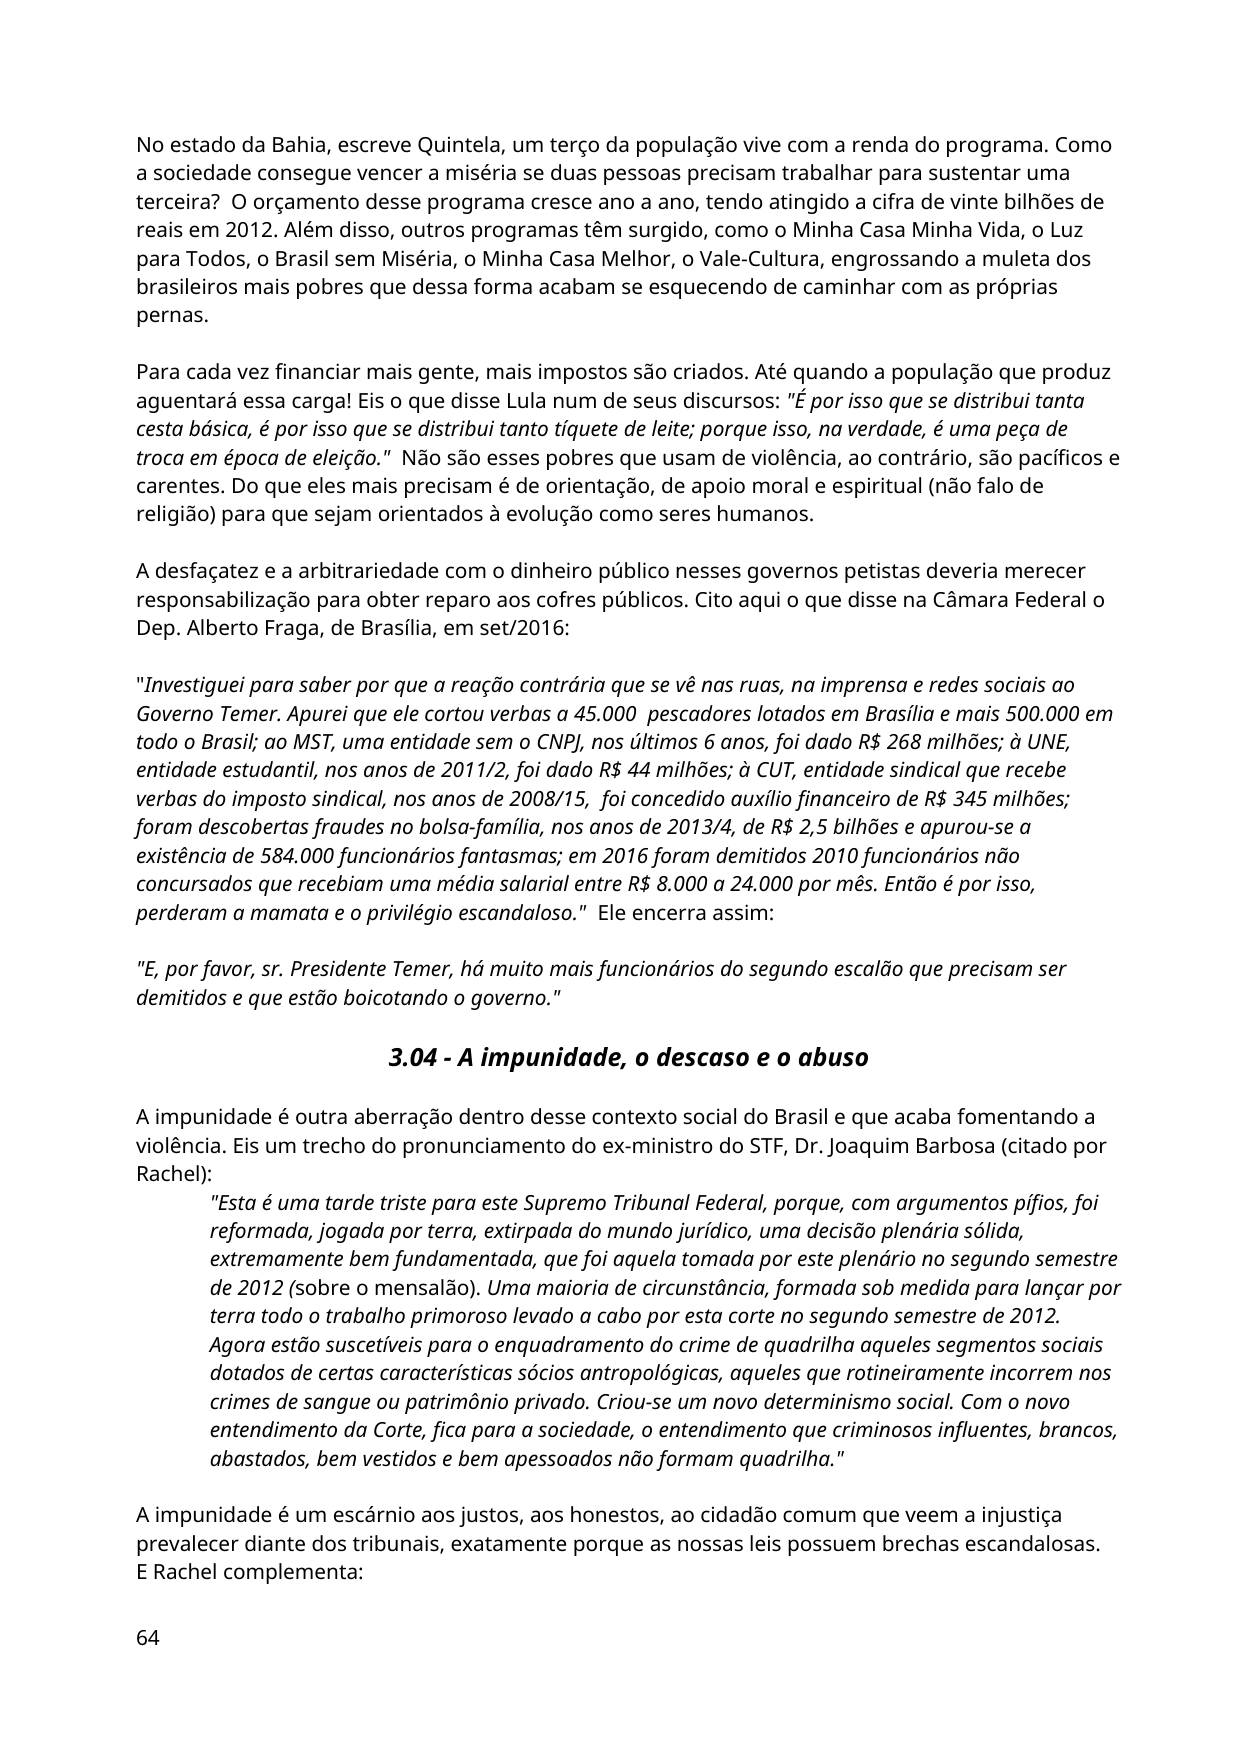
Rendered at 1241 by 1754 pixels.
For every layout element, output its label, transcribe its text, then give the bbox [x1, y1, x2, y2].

text Para cada vez financiar mais gente, mais impostos são criados. Até quando a população que produz aguentará essa carga! Eis o que disse Lula num de seus discursos: "É por isso que se distribui tanta cesta básica, é por isso que se distribui tanto tíquete de leite; porque isso, na verdade, é uma peça de troca em época de eleição." Não são esses pobres que usam de violência, ao contrário, são pacíficos e carentes. Do que eles mais precisam é de orientação, de apoio moral e espiritual (não falo de religião) para que sejam orientados à evolução como seres humanos. [136, 357, 1122, 528]
text No estado da Bahia, escreve Quintela, um terço da população vive com a renda do programa. Como a sociedade consegue vencer a miséria se duas pessoas precisam trabalhar para sustentar uma terceira? O orçamento desse programa cresce ano a ano, tendo atingido a cifra de vinte bilhões de reais em 2012. Além disso, outros programas têm surgido, como o Minha Casa Minha Vida, o Luz para Todos, o Brasil sem Miséria, o Minha Casa Melhor, o Vale-Cultura, engrossando a muleta dos brasileiros mais pobres que dessa forma acabam se esquecendo de caminhar com as próprias pernas. [136, 130, 1122, 329]
text E Rachel complementa: [136, 1557, 1122, 1586]
text "Esta é uma tarde triste para este Supremo Tribunal Federal, porque, com argumentos pífios, foi reformada, jogada por terra, extirpada do mundo jurídico, uma decisão plenária sólida, extremamente bem fundamentada, que foi aquela tomada por este plenário no segundo semestre de 2012 (sobre o mensalão). Uma maioria de circunstância, formada sob medida para lançar por terra todo o trabalho primoroso levado a cabo por esta corte no segundo semestre de 2012. Agora estão suscetíveis para o enquadramento do crime de quadrilha aqueles segmentos sociais dotados de certas características sócios antropológicas, aqueles que rotineiramente incorrem nos crimes de sangue ou patrimônio privado. Criou-se um novo determinismo social. Com o novo entendimento da Corte, fica para a sociedade, o entendimento que criminosos influentes, brancos, abastados, bem vestidos e bem apessoados não formam quadrilha." [209, 1188, 1122, 1472]
text 3.04 - A impunidade, o descaso e o abuso [136, 1040, 1122, 1074]
text "E, por favor, sr. Presidente Temer, há muito mais funcionários do segundo escalão que precisam ser demitidos e que estão boicotando o governo." [136, 954, 1122, 1011]
text A impunidade é um escárnio aos justos, aos honestos, ao cidadão comum que veem a injustiça prevalecer diante dos tribunais, exatamente porque as nossas leis possuem brechas escandalosas. [136, 1501, 1122, 1557]
text "Investiguei para saber por que a reação contrária que se vê nas ruas, na imprensa e redes sociais ao Governo Temer. Apurei que ele cortou verbas a 45.000 pescadores lotados em Brasília e mais 500.000 em todo o Brasil; ao MST, uma entidade sem o CNPJ, nos últimos 6 anos, foi dado R$ 268 milhões; à UNE, entidade estudantil, nos anos de 2011/2, foi dado R$ 44 milhões; à CUT, entidade sindical que recebe verbas do imposto sindical, nos anos de 2008/15, foi concedido auxílio financeiro de R$ 345 milhões; foram descobertas fraudes no bolsa-família, nos anos de 2013/4, de R$ 2,5 bilhões e apurou-se a existência de 584.000 funcionários fantasmas; em 2016 foram demitidos 2010 funcionários não concursados que recebiam uma média salarial entre R$ 8.000 a 24.000 por mês. Então é por isso, perderam a mamata e o privilégio escandaloso." Ele encerra assim: [136, 670, 1122, 926]
text A impunidade é outra aberração dentro desse contexto social do Brasil e que acaba fomentando a violência. Eis um trecho do pronunciamento do ex-ministro do STF, Dr. Joaquim Barbosa (citado por Rachel): [136, 1102, 1122, 1188]
text A desfaçatez e a arbitrariedade com o dinheiro público nesses governos petistas deveria merecer responsabilização para obter reparo aos cofres públicos. Cito aqui o que disse na Câmara Federal o Dep. Alberto Fraga, de Brasília, em set/2016: [136, 556, 1122, 642]
